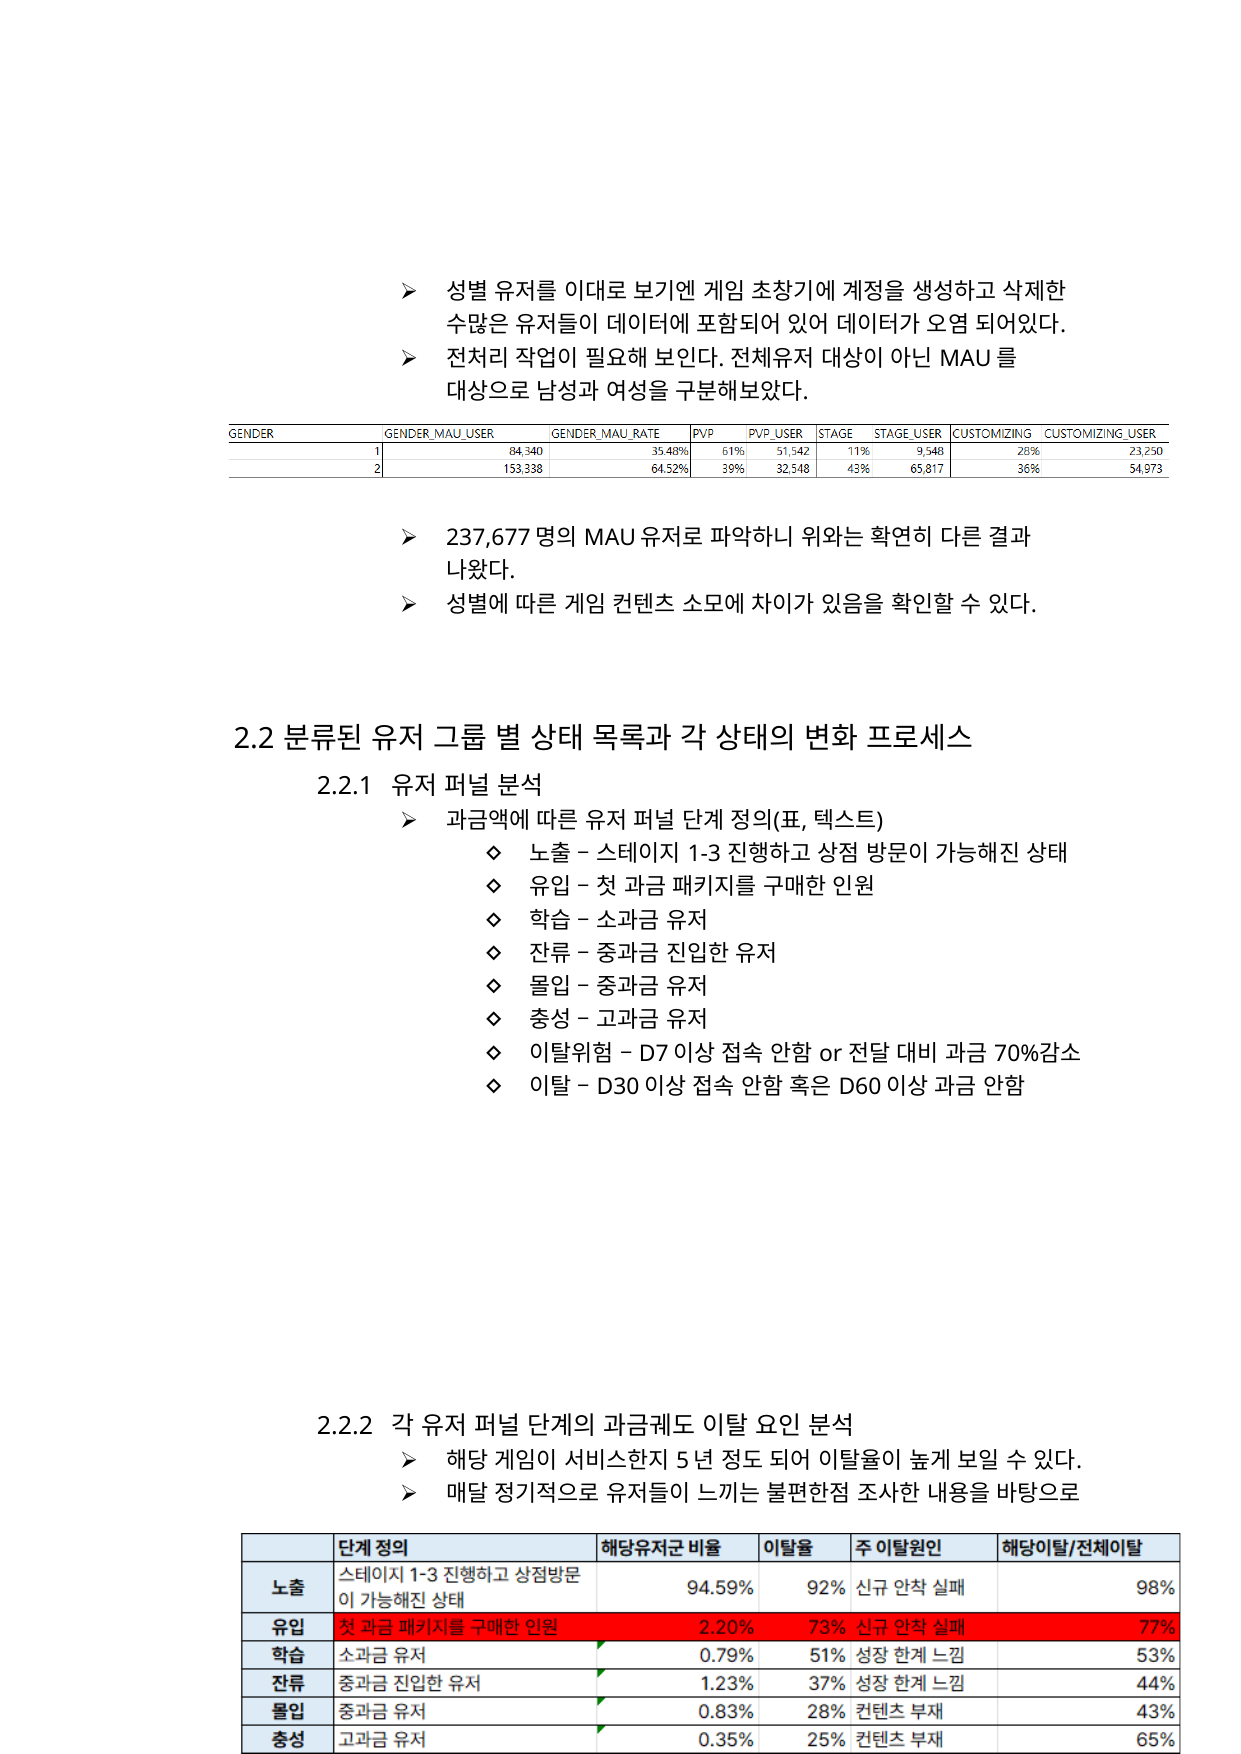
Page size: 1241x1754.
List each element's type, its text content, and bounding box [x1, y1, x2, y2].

list 잔류 – 중과금 진입한 유저 [483, 935, 1090, 968]
list 충성 – 고과금 유저 [483, 1001, 1090, 1034]
list 학습 – 소과금 유저 [483, 901, 1090, 935]
list 몰입 – 중과금 유저 [483, 968, 1090, 1001]
list 성별에 따른 게임 컨텐츠 소모에 차이가 있음을 확인할 수 있다. [400, 585, 1090, 619]
list 유저 퍼널 분석 [317, 765, 1090, 802]
list 이탈위험 – D7이상 접속 안함 or 전달 대비 과금 70%감소 [483, 1034, 1090, 1068]
list 유입 – 첫 과금 패키지를 구매한 인원 [483, 868, 1090, 901]
picture [228, 424, 1169, 478]
list 성별 유저를 이대로 보기엔 게임 초창기에 계정을 생성하고 삭제한 수많은 유저들이 데이터에 포함되어 있어 데이터가 오염 되어있다. [400, 273, 1090, 339]
picture [240, 1533, 1181, 1754]
subtitle 분류된 유저 그룹 별 상태 목록과 각 상태의 변화 프로세스 [233, 714, 1090, 757]
list 237,677명의 MAU유저로 파악하니 위와는 확연히 다른 결과 나왔다. [400, 519, 1090, 585]
list 매달 정기적으로 유저들이 느끼는 불편한점 조사한 내용을 바탕으로 주이탈원인을 추론하였다. 단, 신규 정착 실패는 TS 데이터를 바탕으로 추론해냈다. [400, 1475, 1090, 1508]
list 노출 – 스테이지 1-3 진행하고 상점 방문이 가능해진 상태 [483, 835, 1090, 868]
list 과금액에 따른 유저 퍼널 단계 정의(표, 텍스트) [400, 802, 1090, 835]
list 이탈 – D30이상 접속 안함 혹은 D60이상 과금 안함 [483, 1068, 1090, 1101]
list 전처리 작업이 필요해 보인다. 전체유저 대상이 아닌 MAU를 대상으로 남성과 여성을 구분해보았다. [400, 339, 1090, 406]
list 해당 게임이 서비스한지 5년 정도 되어 이탈율이 높게 보일 수 있다. [400, 1441, 1090, 1475]
list 각 유저 퍼널 단계의 과금궤도 이탈 요인 분석 [317, 1405, 1090, 1441]
